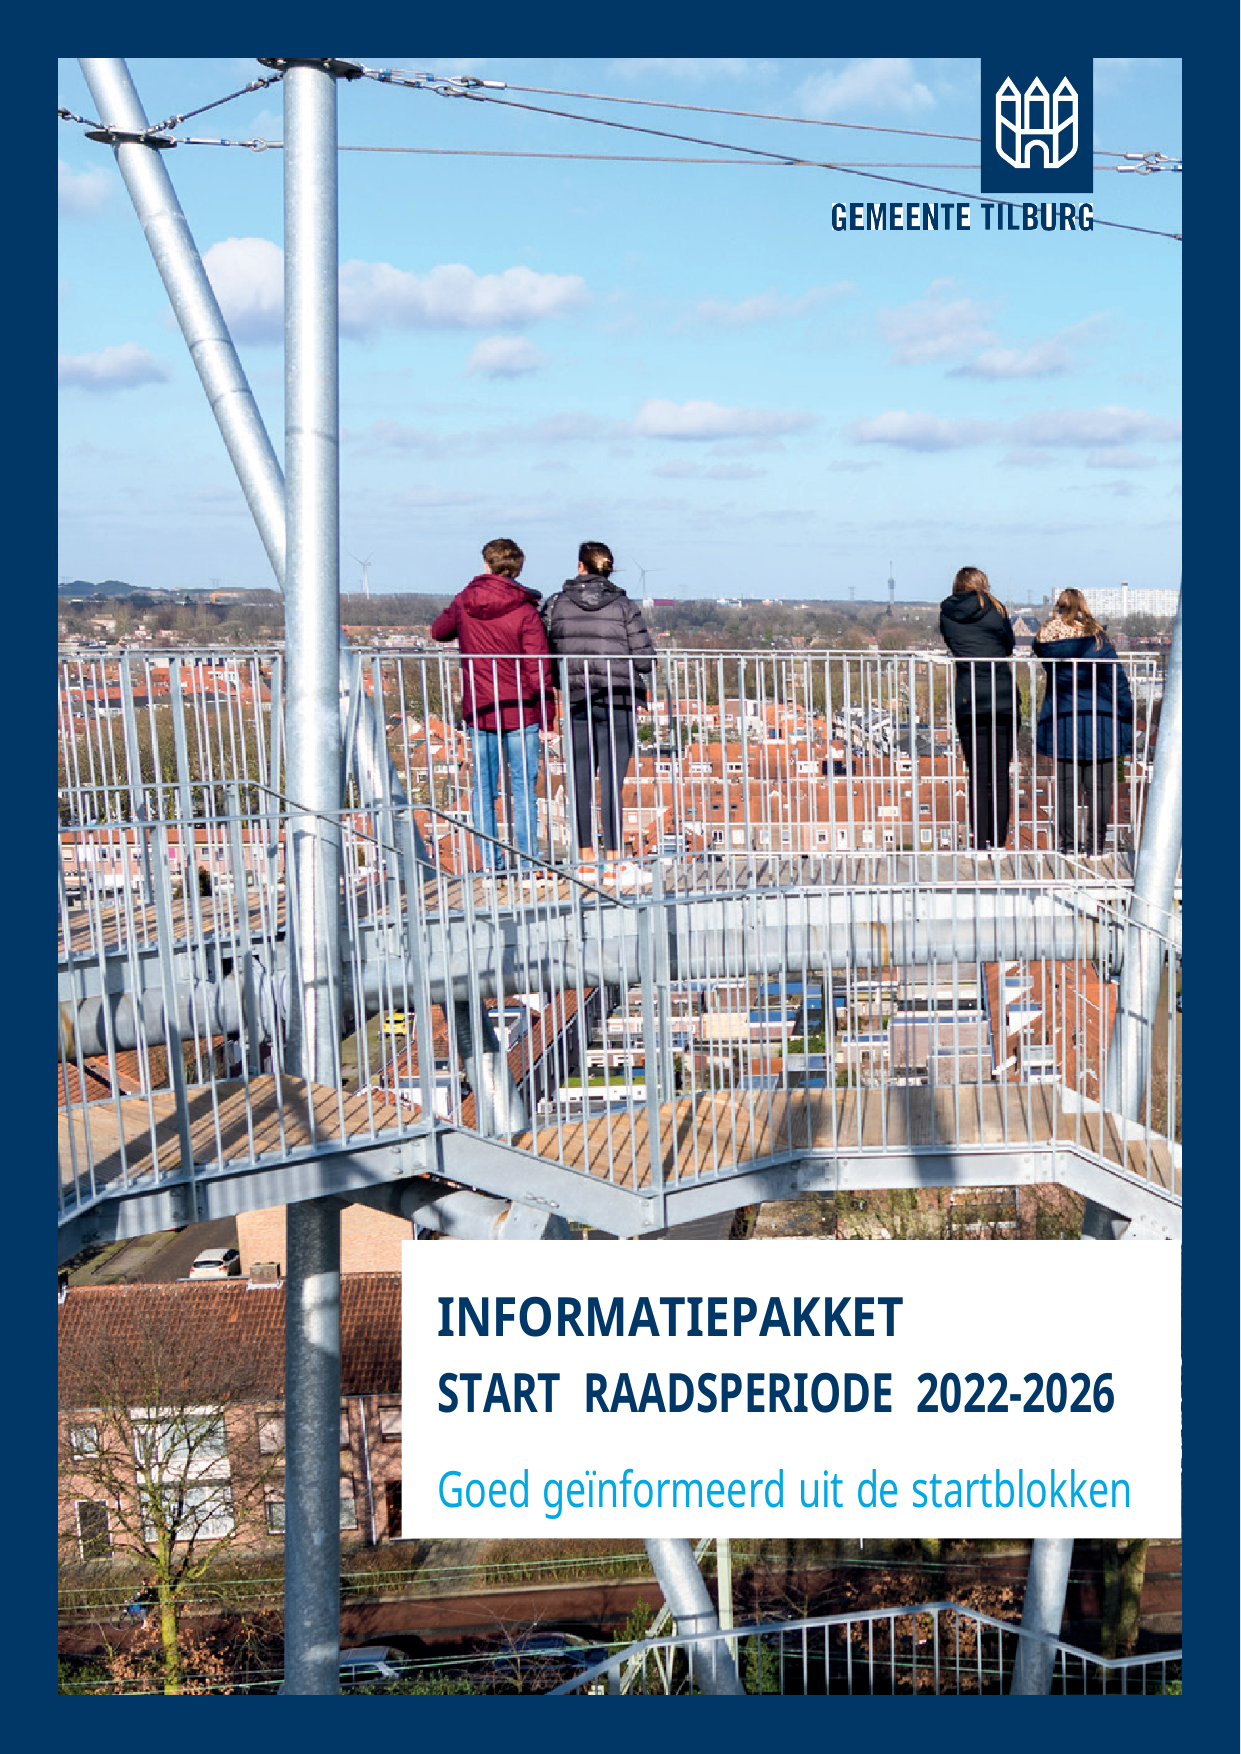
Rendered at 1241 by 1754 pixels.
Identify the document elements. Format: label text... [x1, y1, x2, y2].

picture [58, 58, 1182, 1695]
text Goed geïnformeerd uit de startblokken [437, 1454, 1240, 1522]
title INFORMATIEPAKKET [437, 1278, 1240, 1352]
title START RAADSPERIODE 2022-2026 [437, 1354, 1240, 1428]
